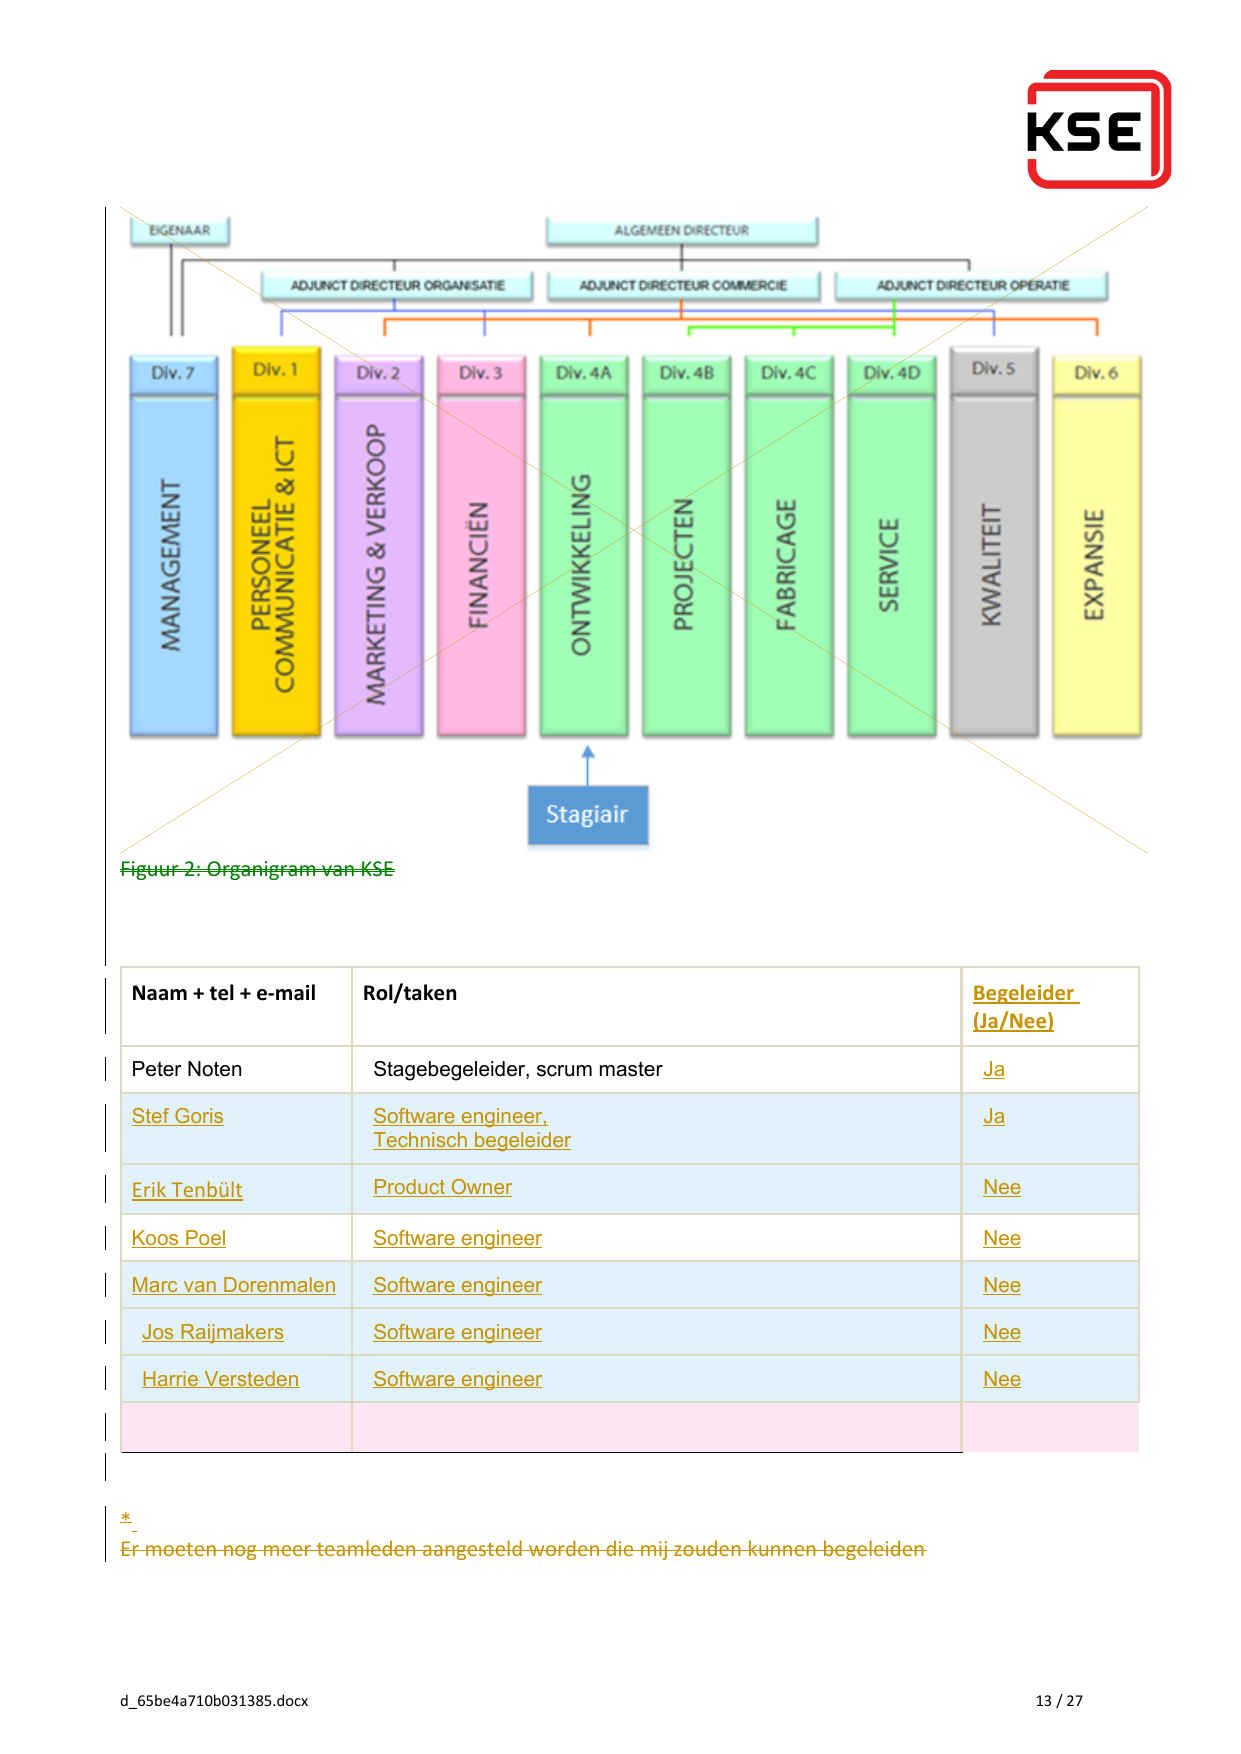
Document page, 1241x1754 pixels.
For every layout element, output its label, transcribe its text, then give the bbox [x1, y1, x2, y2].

picture [121, 206, 1147, 529]
table_cell [963, 1215, 1138, 1260]
table_header [963, 968, 1138, 1045]
table_cell [122, 1215, 351, 1260]
table_cell [353, 1215, 960, 1260]
picture [121, 531, 1146, 854]
picture [636, 208, 1148, 852]
table_header Naam + tel + e-mail [122, 968, 351, 1045]
table_header Rol/taken [353, 968, 960, 1045]
table_cell Stagebegeleider, scrum master [353, 1047, 960, 1092]
picture [1027, 70, 1172, 189]
table_cell Peter Noten [122, 1047, 351, 1092]
table_cell [963, 1047, 1138, 1092]
picture [120, 208, 632, 852]
